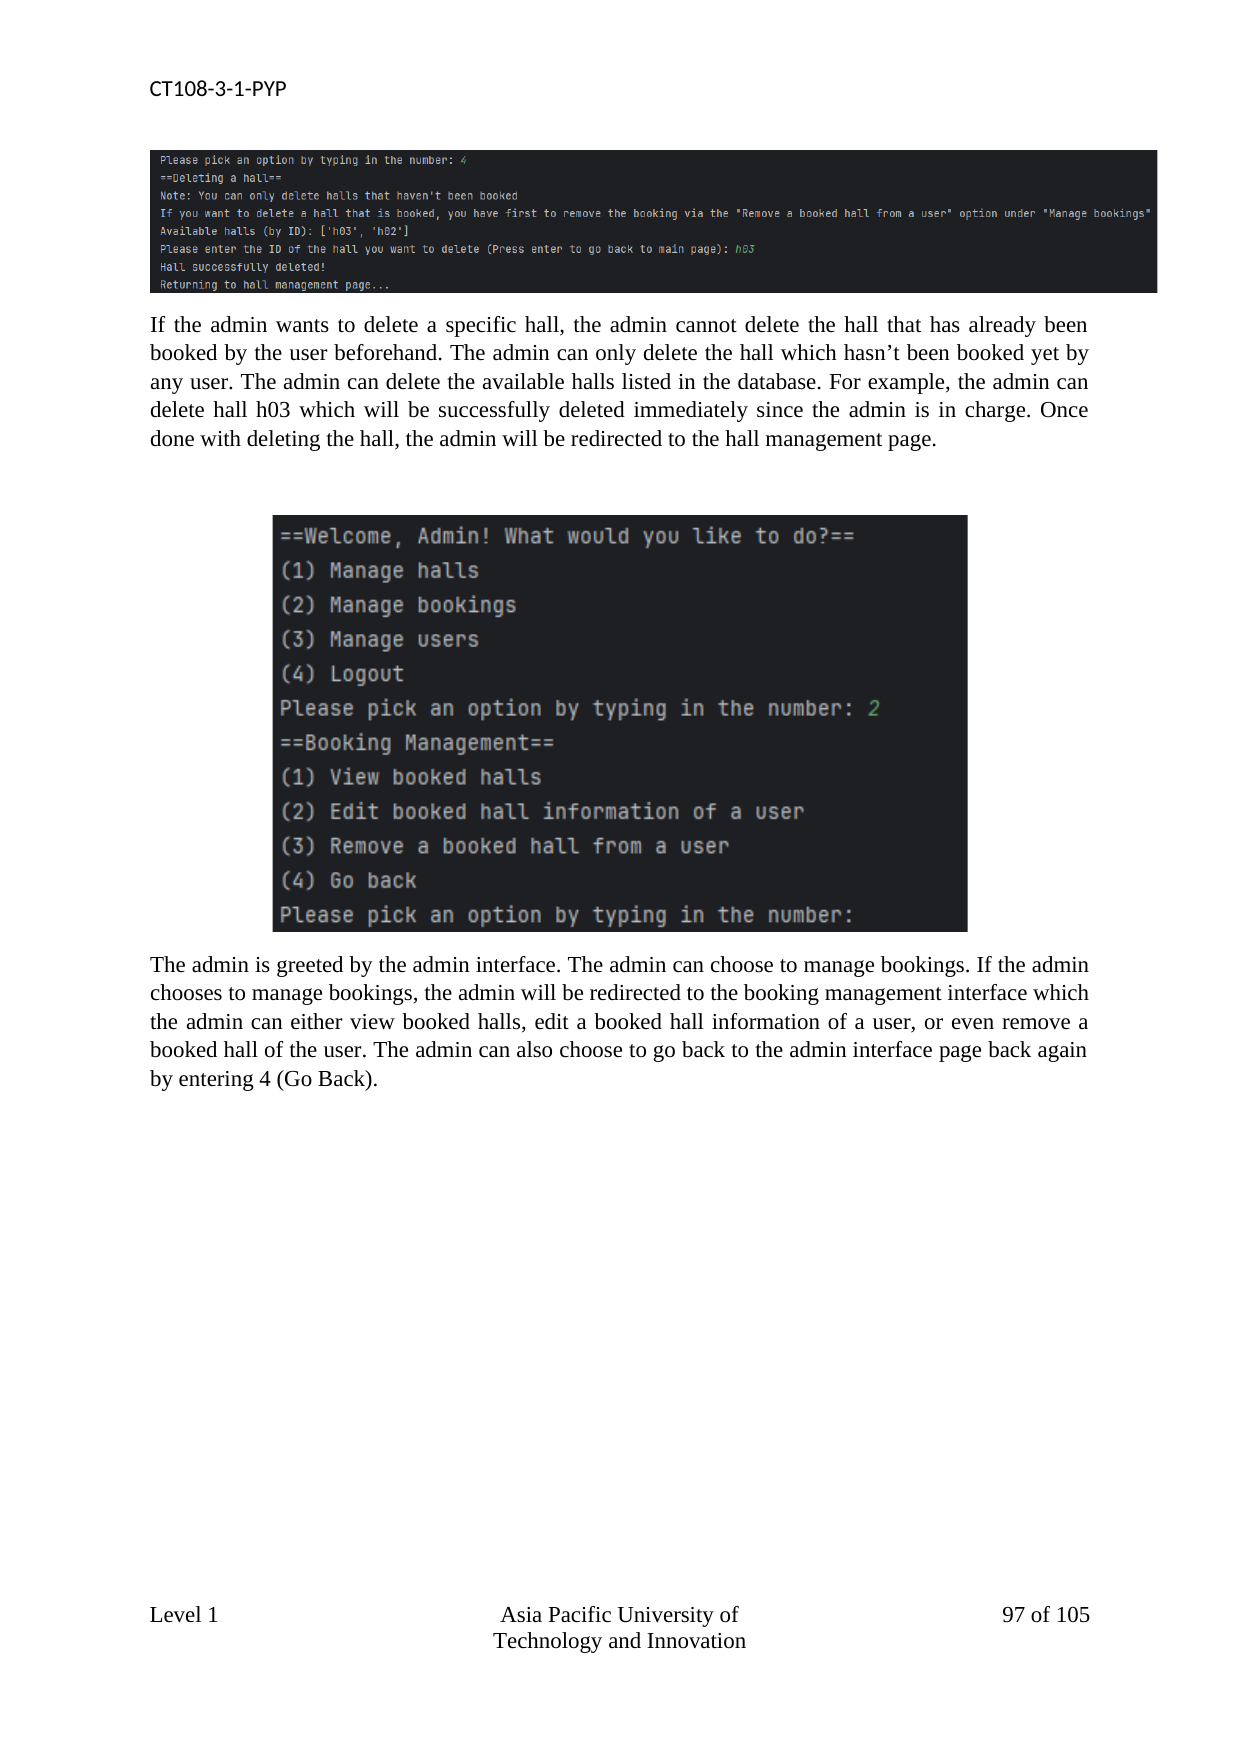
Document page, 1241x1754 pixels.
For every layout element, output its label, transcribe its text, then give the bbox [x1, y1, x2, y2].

picture [272, 515, 968, 932]
text The admin is greeted by the admin interface. The admin can choose to manage bookings. If the admin chooses to manage bookings, the admin will be redirected to the booking management interface which the admin can either view booked halls, edit a booked hall information of a user, or even remove a booked hall of the user. The admin can also choose to go back to the admin interface page back again by entering 4 (Go Back). [150, 951, 1090, 1091]
text If the admin wants to delete a specific hall, the admin cannot delete the hall that has already been booked by the user beforehand. The admin can only delete the hall which hasn’t been booked yet by any user. The admin can delete the available halls listed in the database. For example, the admin can delete hall h03 which will be successfully deleted immediately since the admin is in charge. Once done with deleting the hall, the admin will be redirected to the hall management page. [150, 311, 1090, 451]
picture [150, 150, 1158, 293]
